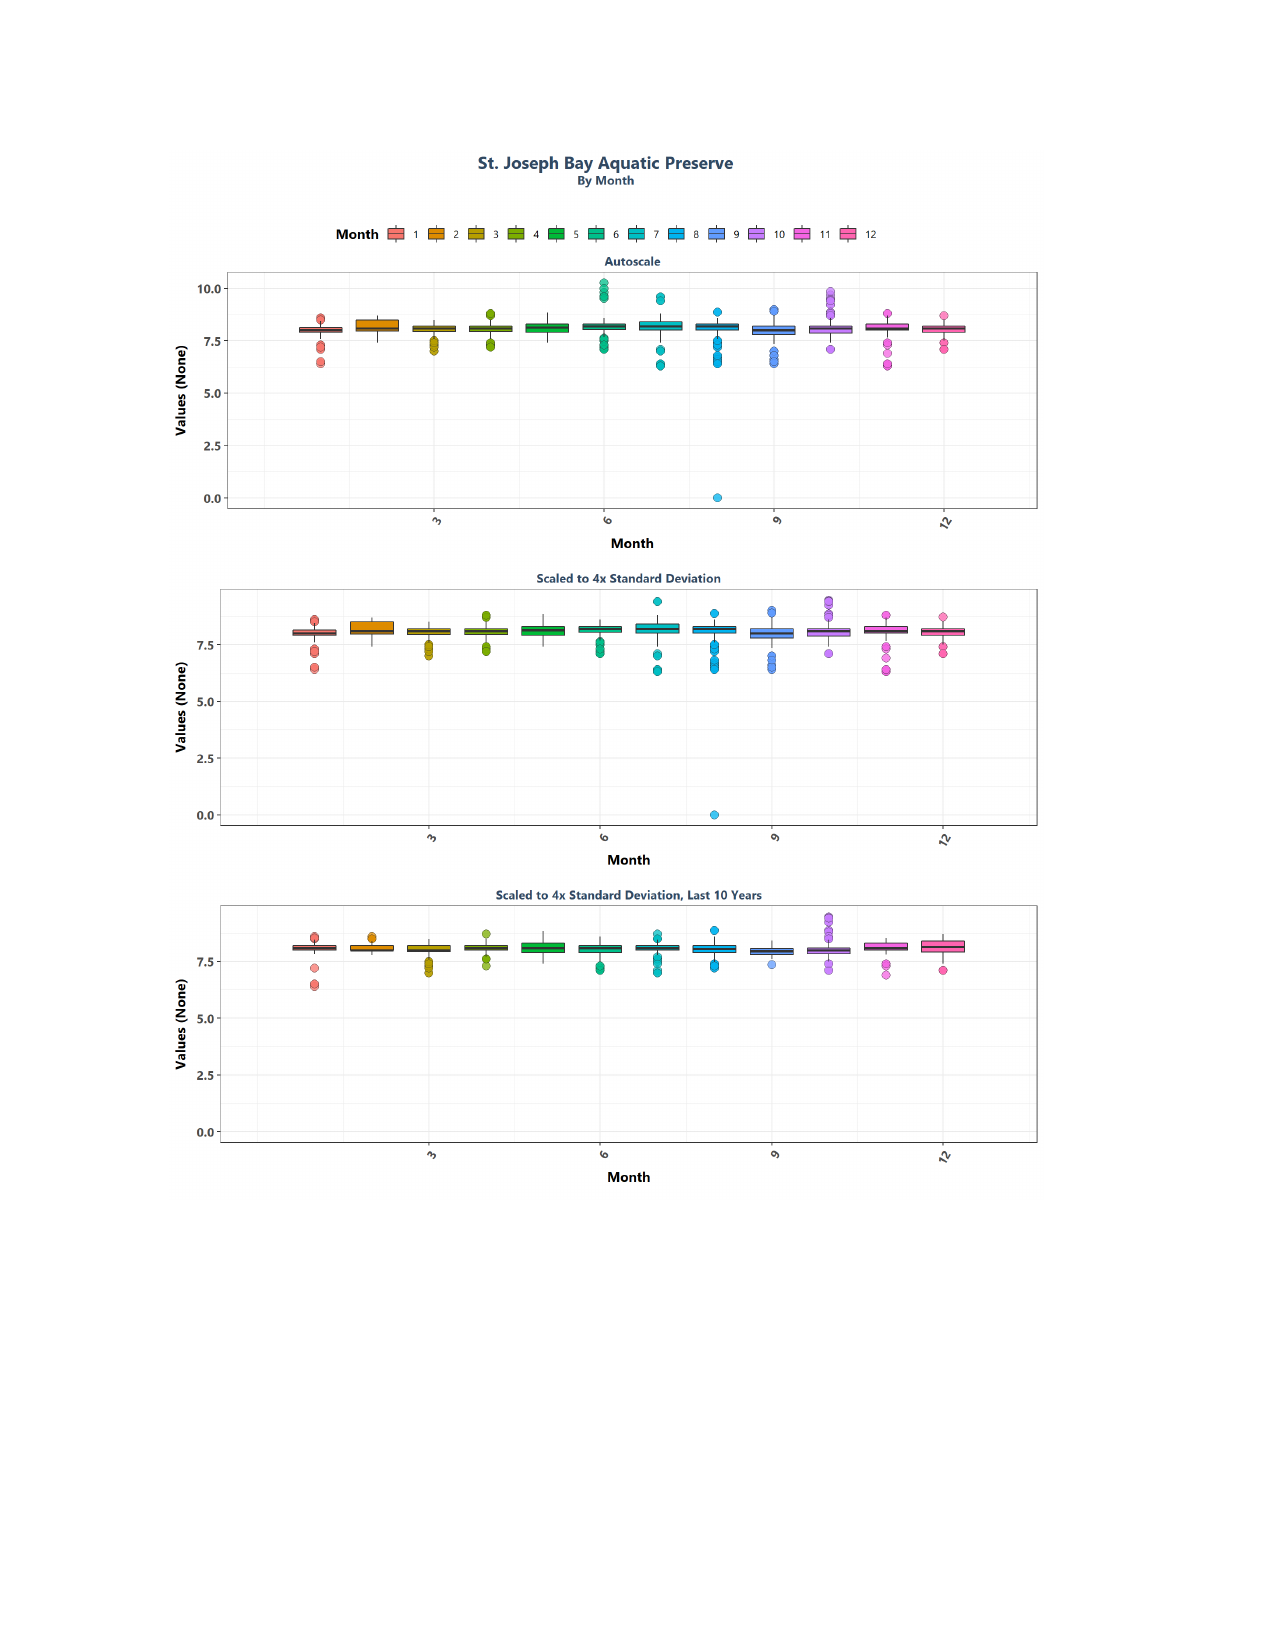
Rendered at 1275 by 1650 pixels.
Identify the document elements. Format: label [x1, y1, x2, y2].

picture [168, 150, 1044, 1200]
